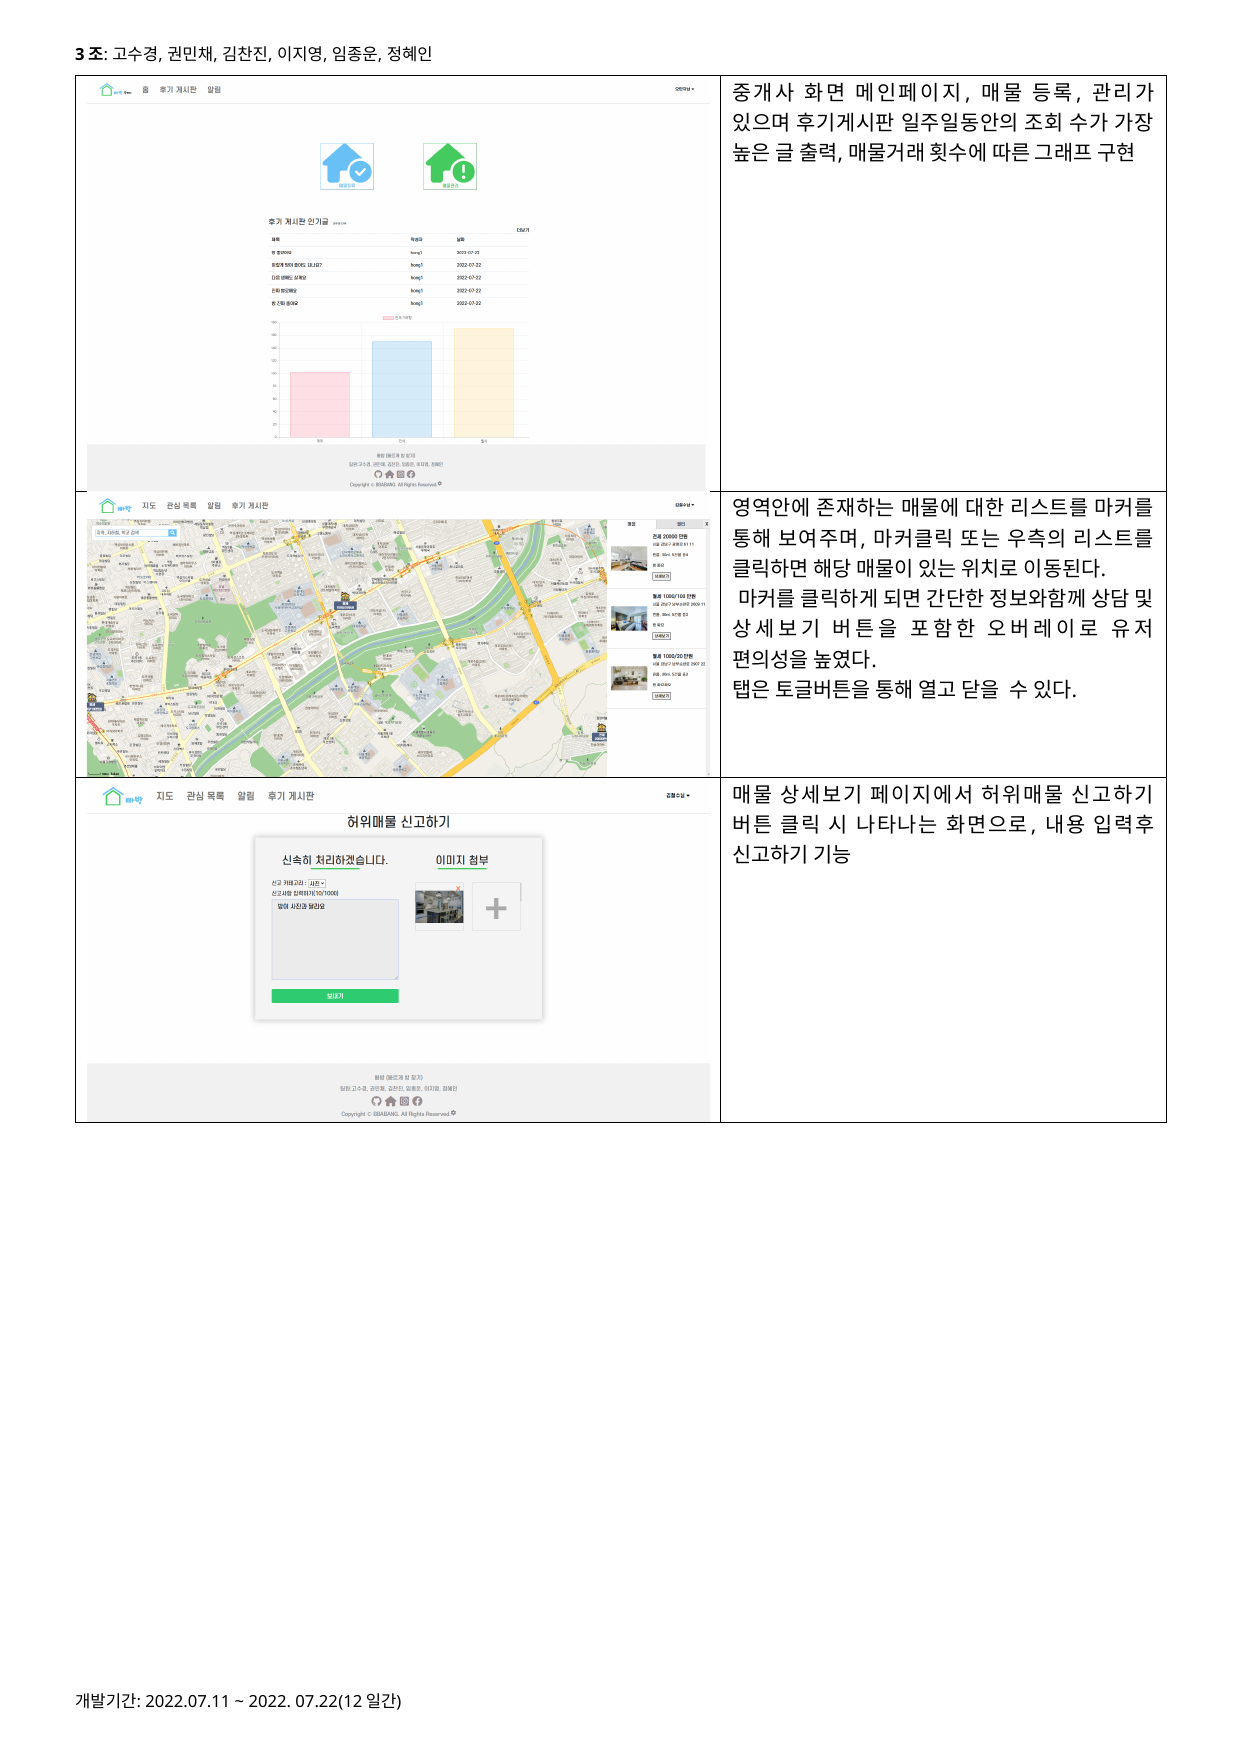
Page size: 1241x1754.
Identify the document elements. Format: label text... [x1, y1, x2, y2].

table_cell 영역안에 존재하는 매물에 대한 리스트를 마커를 통해 보여주며, 마커클릭 또는 우측의 리스트를 클릭하면 해당 매물이 있는 위치로 이동된다. 마커를 클릭하게 되면 간단한 정보와함께 상담 및 상세보기 버튼을 포함한 오버레이로 유저 편의성을 높였다. 탭은 토글버튼을 통해 열고 닫을 수 있다. [721, 492, 1166, 777]
picture [86, 778, 711, 1122]
table_cell [711, 778, 720, 1122]
picture [86, 76, 711, 777]
table_cell [711, 76, 720, 491]
table_cell [76, 76, 86, 491]
table_cell 중개사 화면 메인페이지, 매물 등록, 관리가 있으며 후기게시판 일주일동안의 조회 수가 가장 높은 글 출력, 매물거래 횟수에 따른 그래프 구현 [721, 76, 1166, 491]
table_cell [711, 492, 720, 777]
table_cell [76, 778, 86, 1122]
table_cell [76, 492, 86, 777]
table_cell 매물 상세보기 페이지에서 허위매물 신고하기 버튼 클릭 시 나타나는 화면으로, 내용 입력후 신고하기 기능 [721, 778, 1166, 1122]
